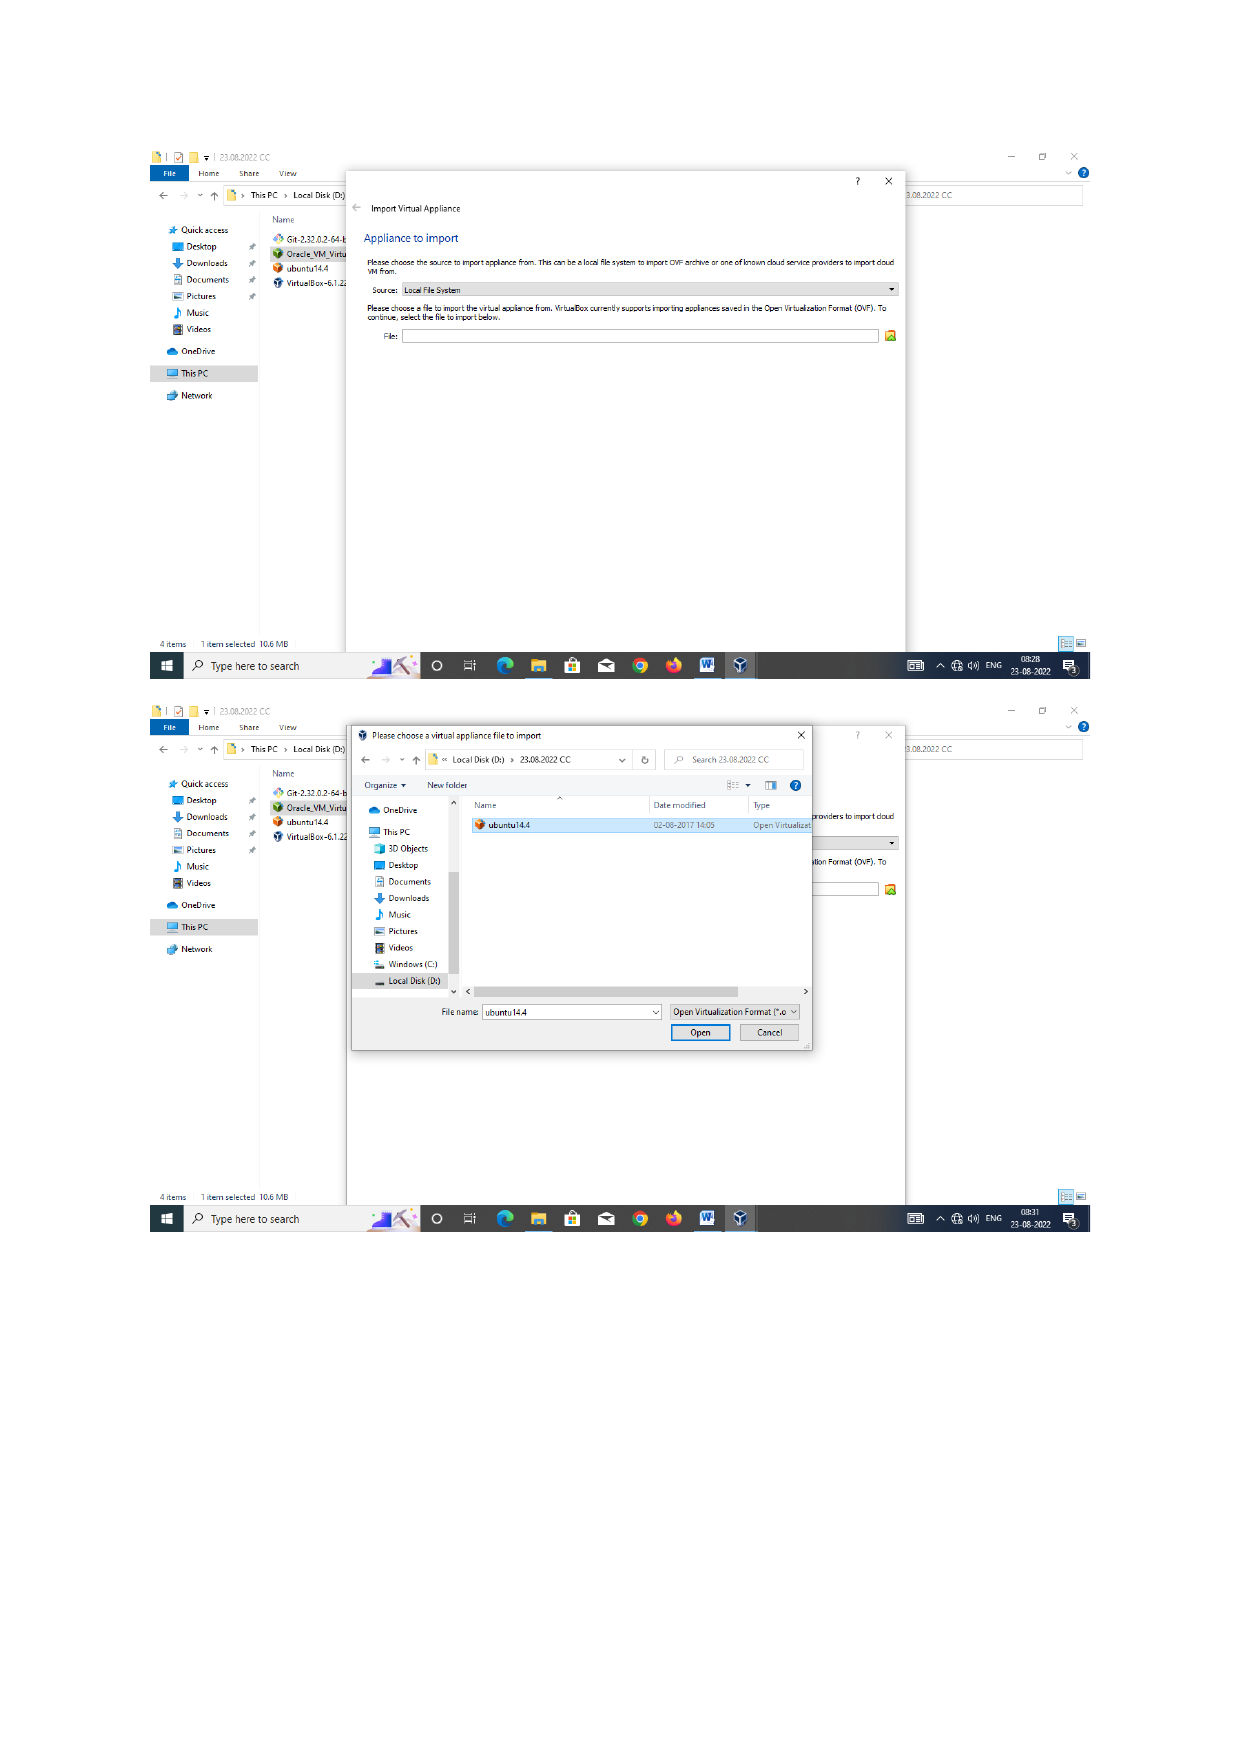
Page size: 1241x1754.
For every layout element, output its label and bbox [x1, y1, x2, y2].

picture [150, 703, 1091, 1232]
picture [150, 150, 1091, 679]
